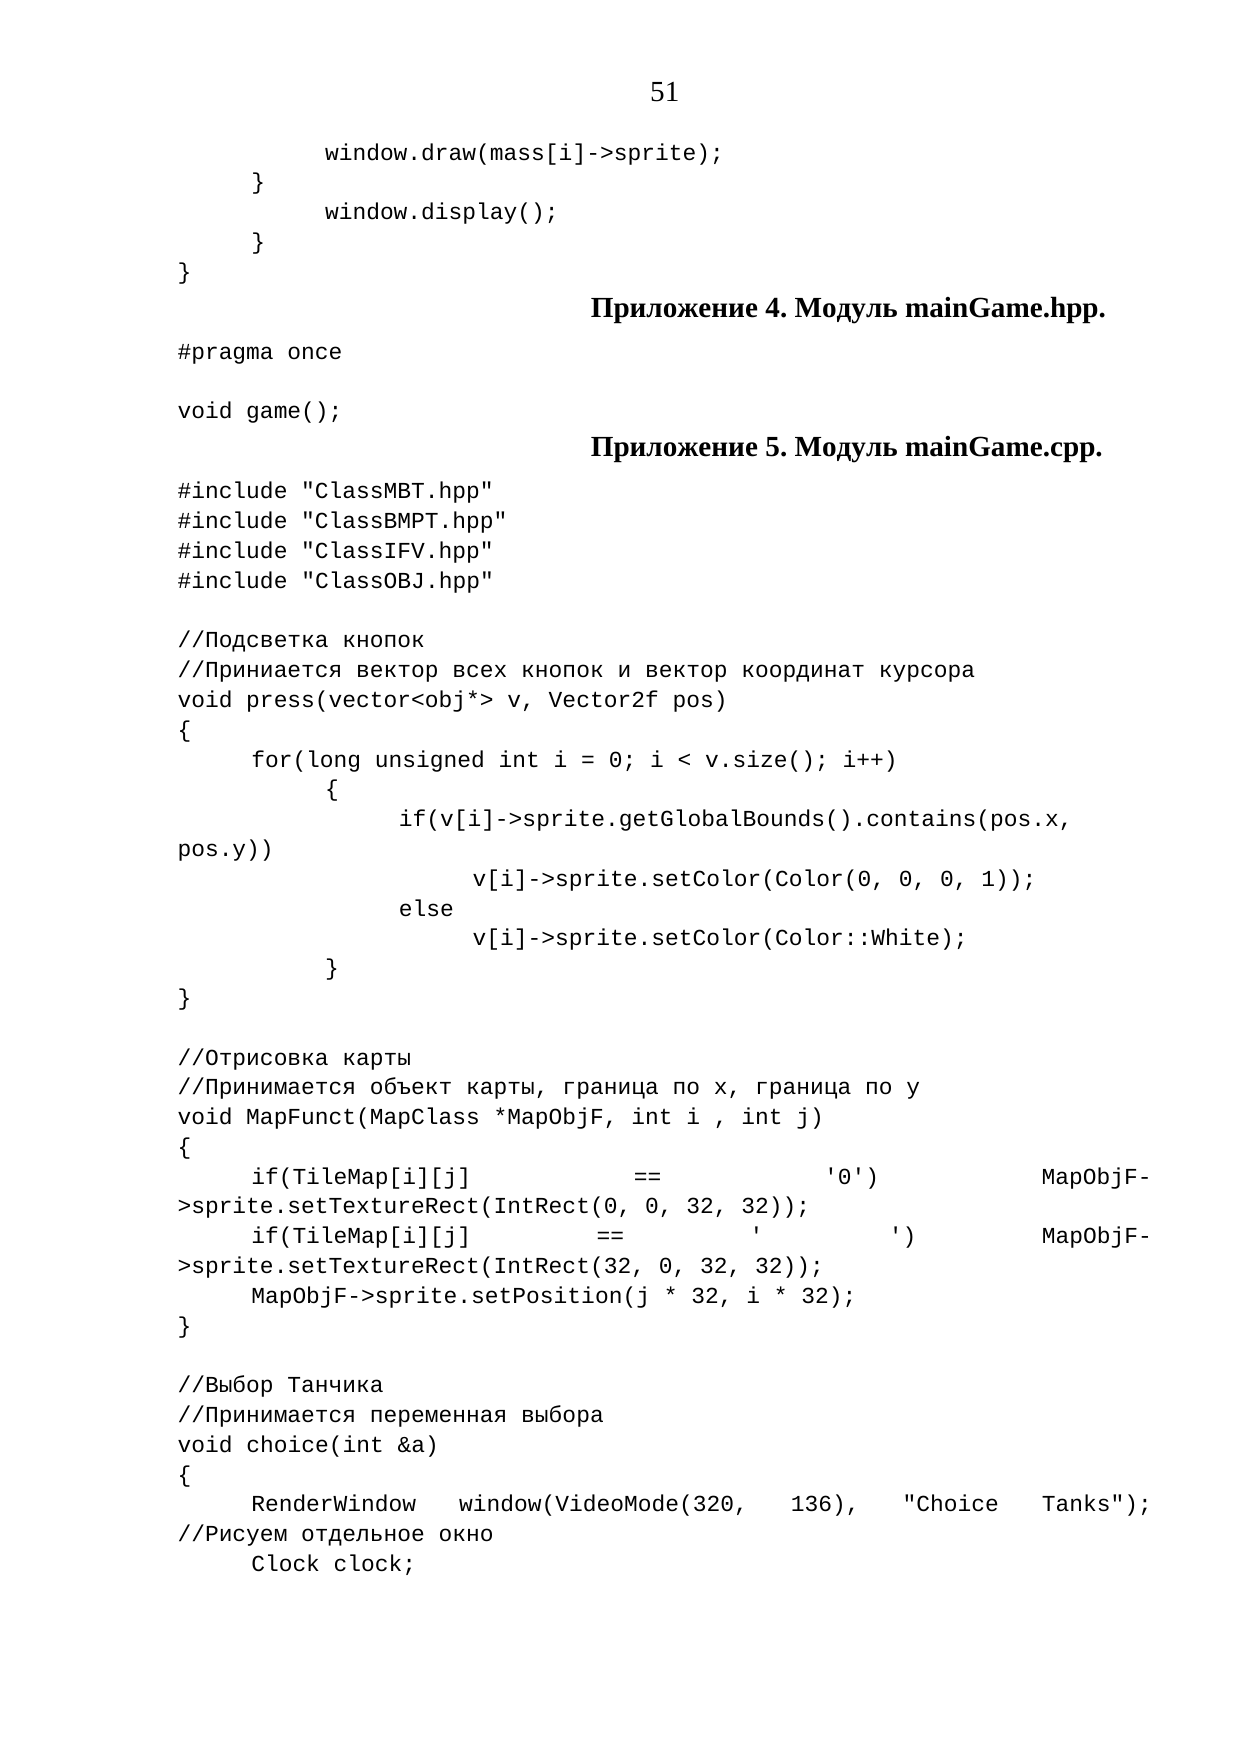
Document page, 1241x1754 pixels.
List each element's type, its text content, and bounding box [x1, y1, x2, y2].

text Приложение 5. Модуль mainGame.cpp. [546, 429, 1152, 463]
text } [177, 171, 1152, 197]
text //Выбор Танчика [177, 1373, 1152, 1399]
text //Приниается вектор всех кнопок и вектор координат курсора [177, 658, 1152, 684]
text Приложение 4. Модуль mainGame.hpp. [546, 290, 1152, 323]
text #include "ClassBMPT.hpp" [177, 509, 1152, 536]
text window.draw(mass[i]->sprite); [177, 141, 1152, 167]
text } [177, 230, 1152, 256]
text for(long unsigned int i = 0; i < v.size(); i++) [177, 748, 1152, 774]
text MapObjF->sprite.setPosition(j * 32, i * 32); [177, 1284, 1152, 1310]
text v[i]->sprite.setColor(Color(0, 0, 0, 1)); [177, 867, 1152, 893]
text if(v[i]->sprite.getGlobalBounds().contains(pos.x, pos.y)) [177, 807, 1152, 863]
text window.display(); [177, 200, 1152, 226]
text Clock clock; [177, 1552, 1152, 1578]
text } [177, 260, 1152, 286]
text if(TileMap[i][j] == ' ') MapObjF->sprite.setTextureRect(IntRect(32, 0, 32, 32)); [177, 1224, 1152, 1280]
text } [177, 1314, 1152, 1340]
text { [177, 1463, 1152, 1489]
text void press(vector<obj*> v, Vector2f pos) [177, 688, 1152, 714]
text RenderWindow window(VideoMode(320, 136), "Choice Tanks"); //Рисуем отдельное окно [177, 1493, 1152, 1548]
text if(TileMap[i][j] == '0') MapObjF->sprite.setTextureRect(IntRect(0, 0, 32, 32)); [177, 1165, 1152, 1221]
text //Отрисовка карты [177, 1046, 1152, 1072]
text else [177, 897, 1152, 923]
text #pragma once [177, 340, 1152, 366]
text { [177, 1135, 1152, 1161]
text #include "ClassMBT.hpp" [177, 480, 1152, 506]
text } [177, 986, 1152, 1012]
text { [177, 718, 1152, 744]
text //Принимается объект карты, граница по х, граница по у [177, 1076, 1152, 1102]
text } [177, 956, 1152, 982]
text //Принимается переменная выбора [177, 1403, 1152, 1429]
text v[i]->sprite.setColor(Color::White); [177, 927, 1152, 953]
text #include "ClassOBJ.hpp" [177, 569, 1152, 595]
text { [177, 778, 1152, 804]
text void MapFunct(MapClass *MapObjF, int i , int j) [177, 1105, 1152, 1131]
text void game(); [177, 400, 1152, 426]
text #include "ClassIFV.hpp" [177, 539, 1152, 565]
text void choice(int &a) [177, 1433, 1152, 1459]
text //Подсветка кнопок [177, 629, 1152, 655]
